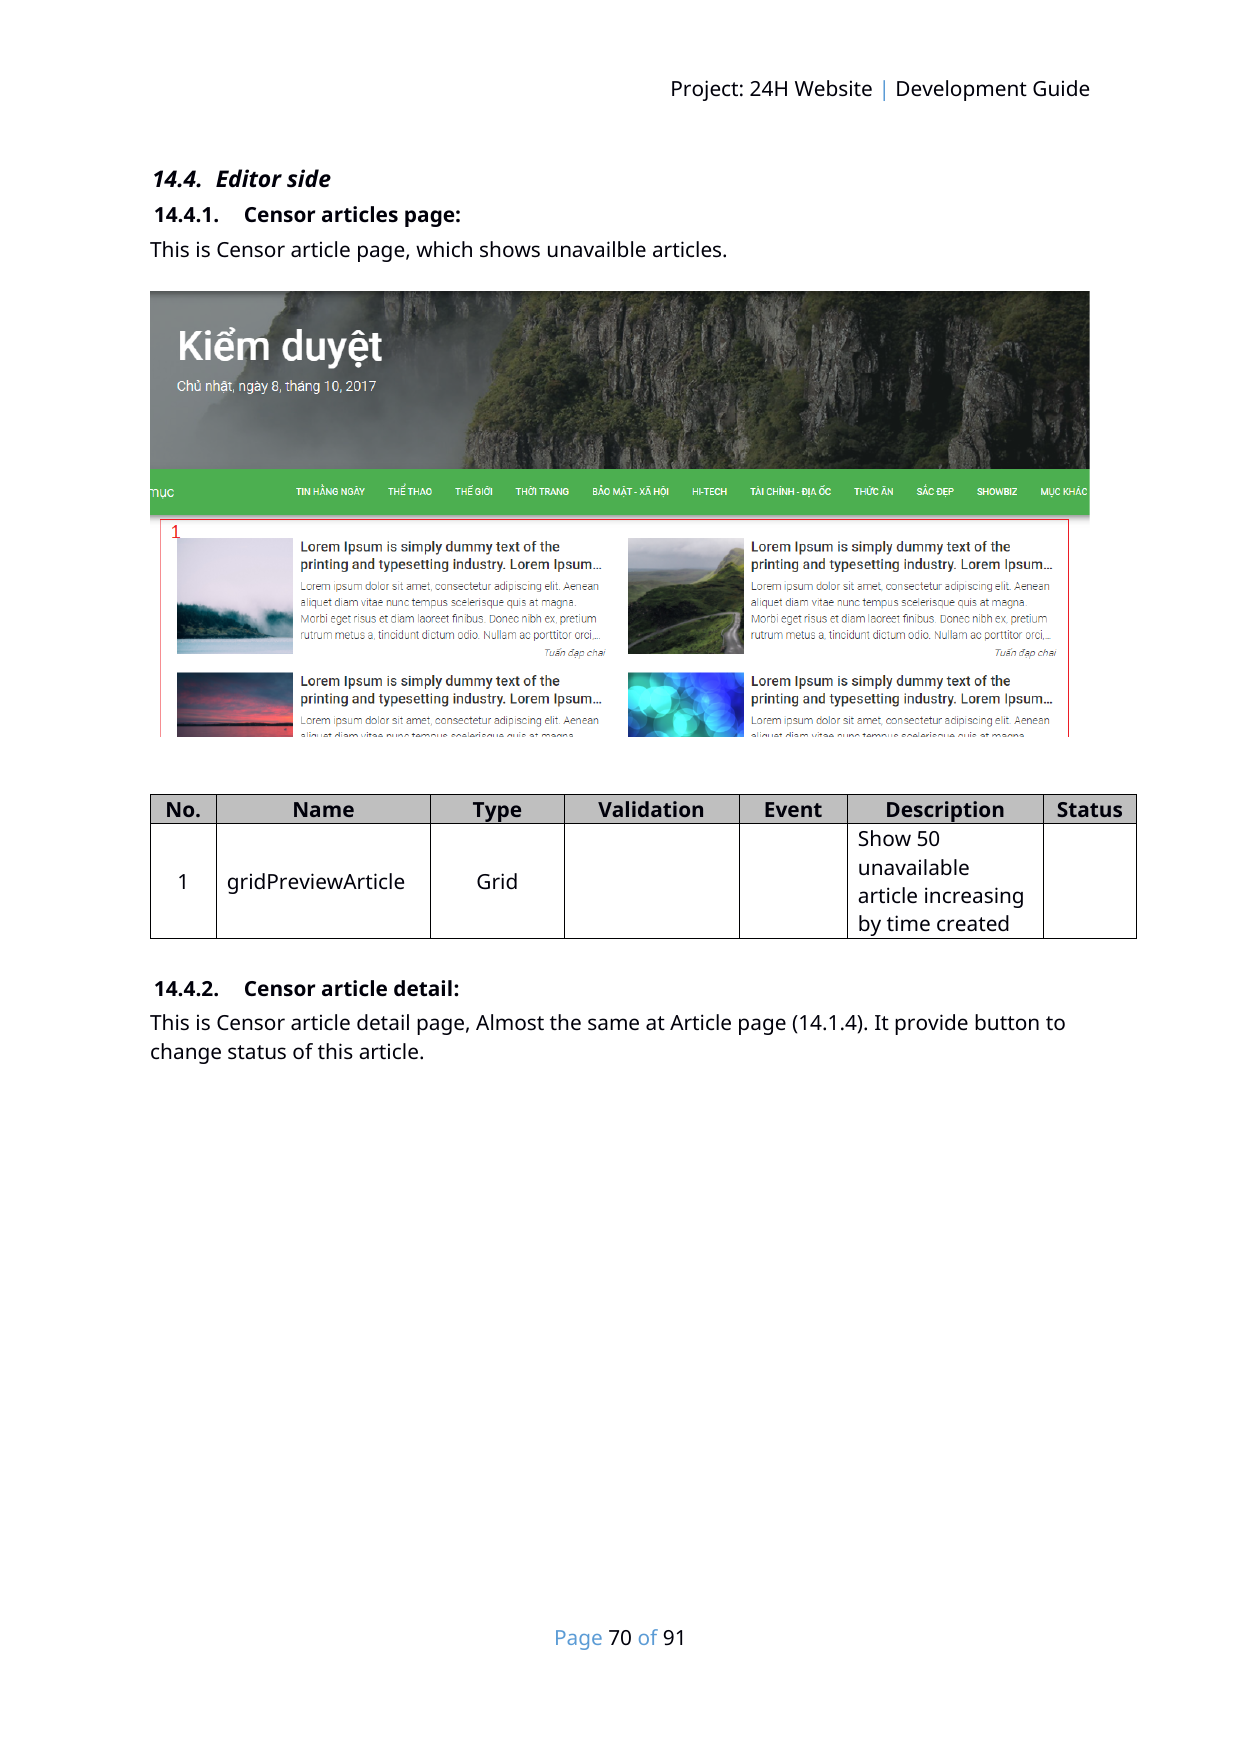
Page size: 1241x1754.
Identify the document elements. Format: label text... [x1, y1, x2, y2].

text This is Censor article page, which shows unavailble articles. [150, 235, 1090, 263]
text This is Censor article detail page, Almost the same at Article page (14.1.4). It provide button to change status of this article. [150, 1008, 1090, 1065]
table_header Description [848, 795, 1043, 823]
table_header Status [1044, 795, 1136, 823]
subtitle Editor side [152, 162, 1090, 194]
subtitle Censor articles page: [154, 200, 1090, 228]
table_cell Grid [431, 824, 564, 938]
subtitle Censor article detail: [154, 974, 1090, 1002]
table_cell gridPreviewArticle [217, 824, 430, 938]
table_cell 1 [151, 824, 216, 938]
table_header Name [217, 795, 430, 823]
table_header Event [740, 795, 847, 823]
picture [150, 291, 1090, 737]
table_cell [565, 824, 739, 938]
table_header Type [431, 795, 564, 823]
table_header No. [151, 795, 216, 823]
table_cell [740, 824, 847, 938]
table_cell [1044, 824, 1136, 938]
table_header Validation [565, 795, 739, 823]
table_cell Show 50 unavailable article increasing by time created [848, 824, 1043, 938]
